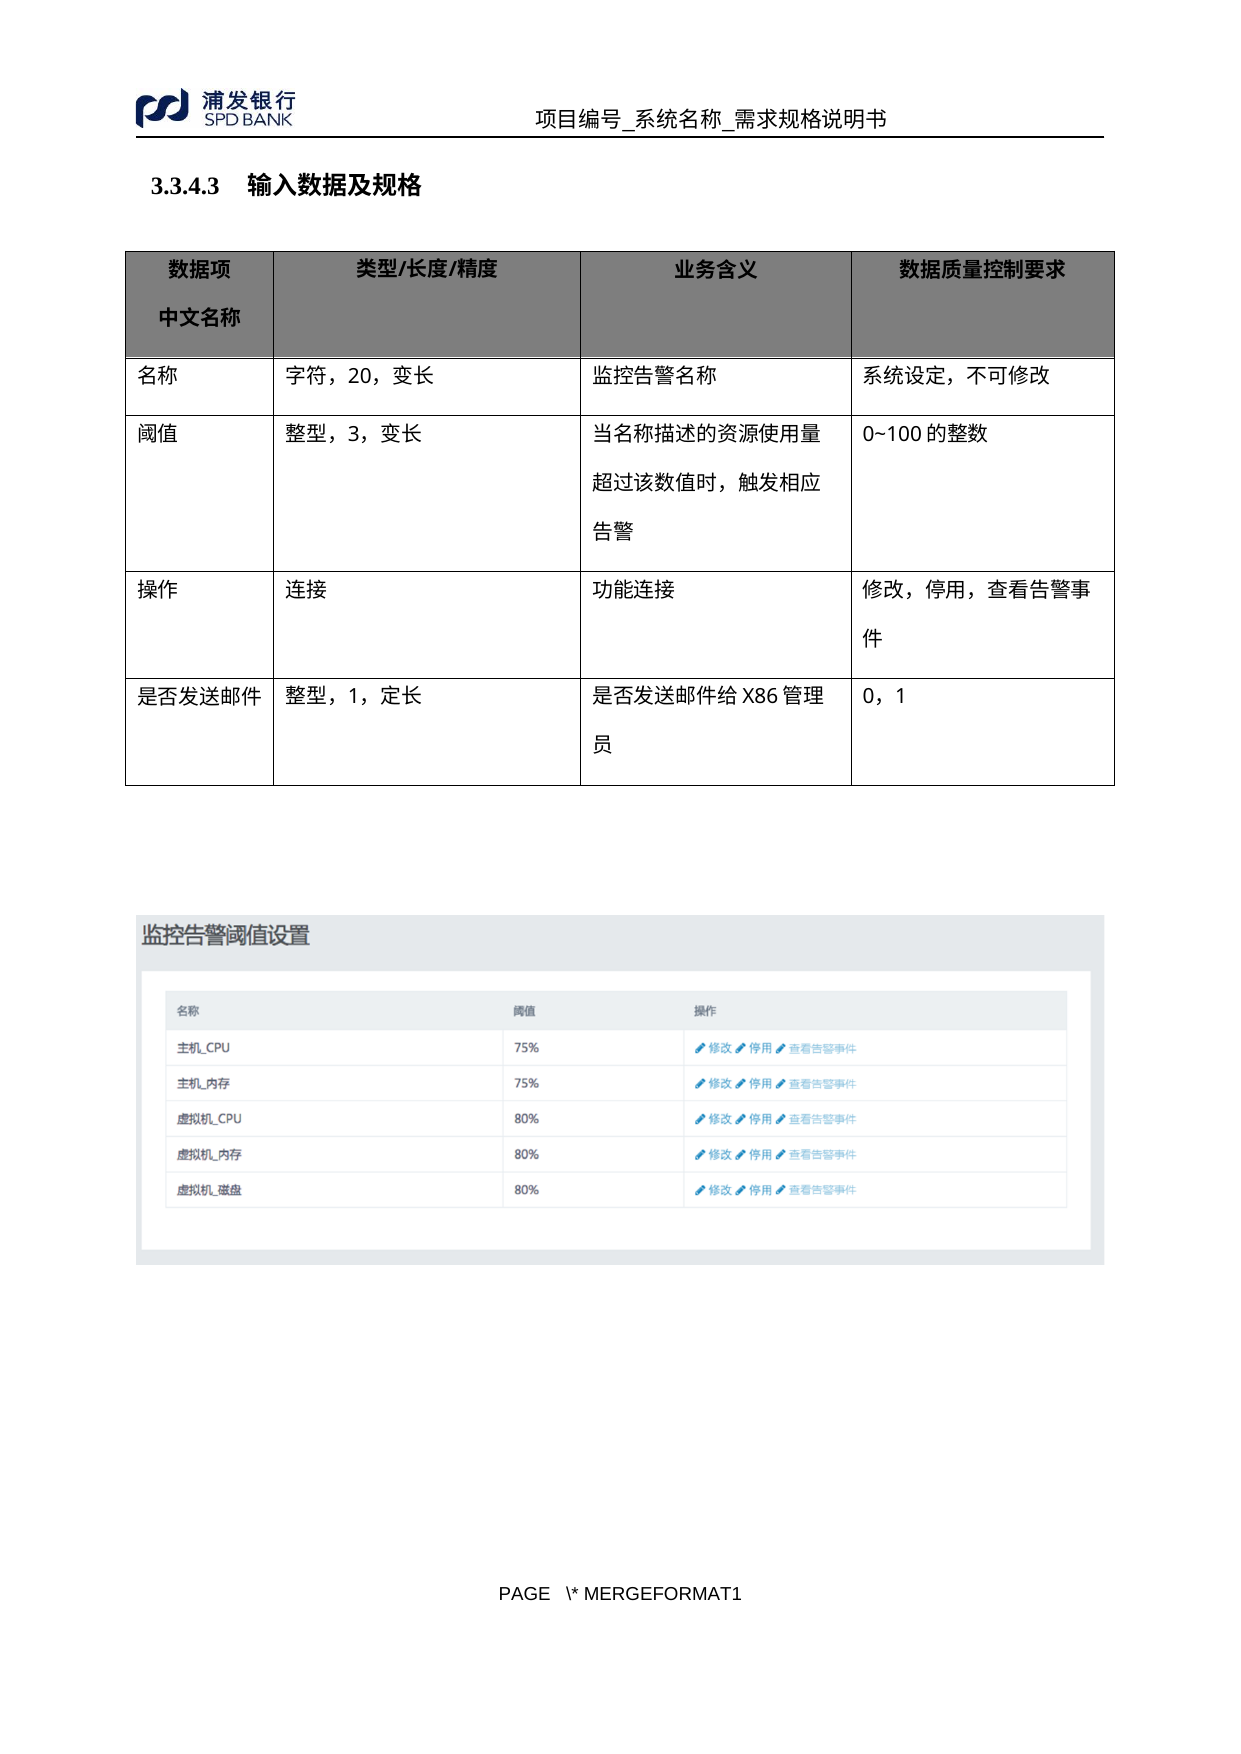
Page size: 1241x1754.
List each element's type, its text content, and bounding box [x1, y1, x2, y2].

table_cell 0，1 [852, 679, 1114, 784]
table_cell 是否发送邮件 [126, 679, 273, 784]
table_cell 名称 [126, 359, 273, 415]
table_cell 系统设定，不可修改 [852, 359, 1114, 415]
table_cell 监控告警名称 [581, 359, 851, 415]
subtitle 输入数据及规格 [151, 151, 1104, 216]
table_header 类型/长度/精度 [274, 252, 580, 357]
table_cell 连接 [274, 572, 580, 678]
table_cell 操作 [126, 572, 273, 678]
table_cell 当名称描述的资源使用量超过该数值时，触发相应告警 [581, 416, 851, 571]
table_cell 阈值 [126, 416, 273, 571]
table_header 数据项 中文名称 [126, 252, 273, 357]
table_cell 是否发送邮件给X86管理员 [581, 679, 851, 784]
table_cell 整型，3，变长 [274, 416, 580, 571]
table_header 数据质量控制要求 [852, 252, 1114, 357]
table_cell 整型，1，定长 [274, 679, 580, 784]
table_cell 修改，停用，查看告警事件 [852, 572, 1114, 678]
picture [135, 88, 296, 128]
table_cell 0~100的整数 [852, 416, 1114, 571]
picture [136, 915, 1105, 1265]
table_header 业务含义 [581, 252, 851, 357]
table_cell 功能连接 [581, 572, 851, 678]
table_cell 字符，20，变长 [274, 359, 580, 415]
